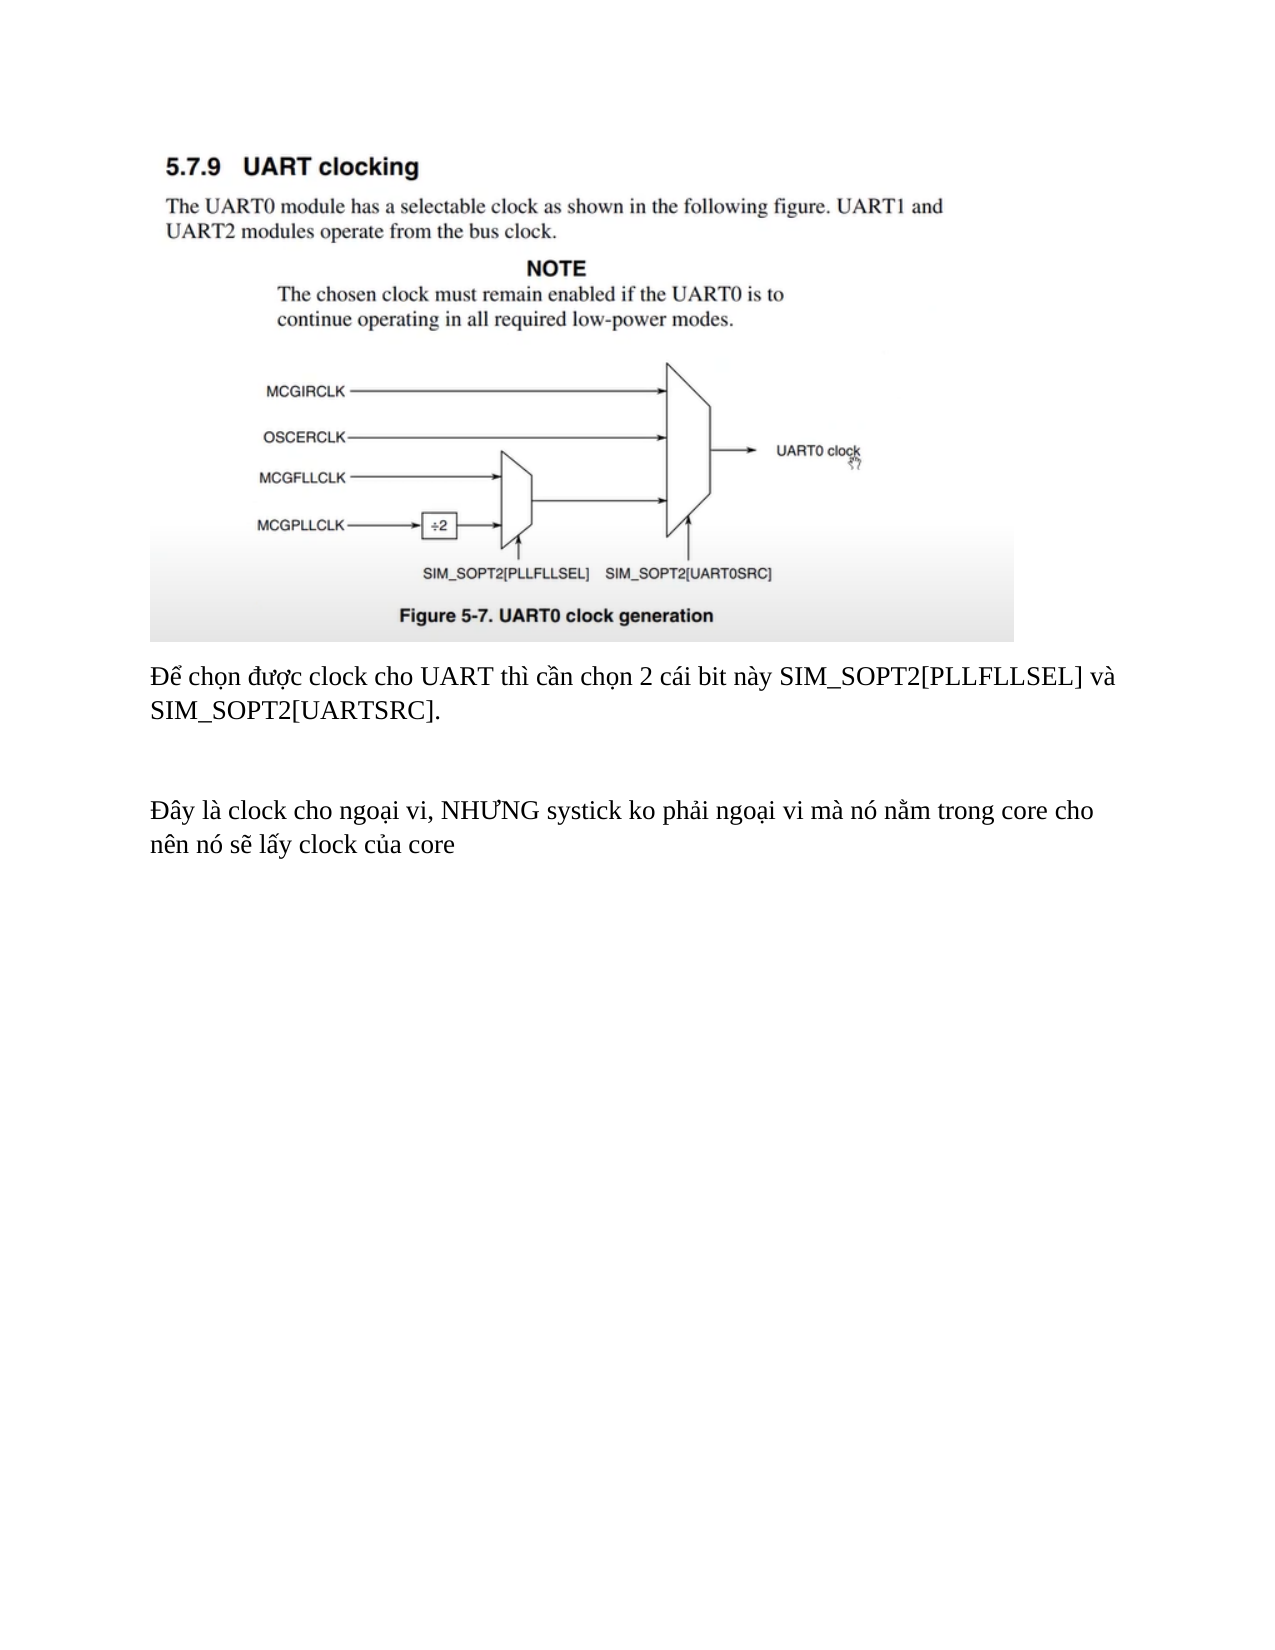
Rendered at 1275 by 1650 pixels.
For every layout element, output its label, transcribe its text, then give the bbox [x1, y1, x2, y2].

picture [150, 150, 1014, 642]
text Đây là clock cho ngoại vi, NHƯNG systick ko phải ngoại vi mà nó nằm trong core cho nên nó sẽ lấy clock của core [150, 794, 1125, 859]
text Để chọn được clock cho UART thì cần chọn 2 cái bit này SIM_SOPT2[PLLFLLSEL] và SIM_SOPT2[UARTSRC]. [150, 660, 1125, 725]
